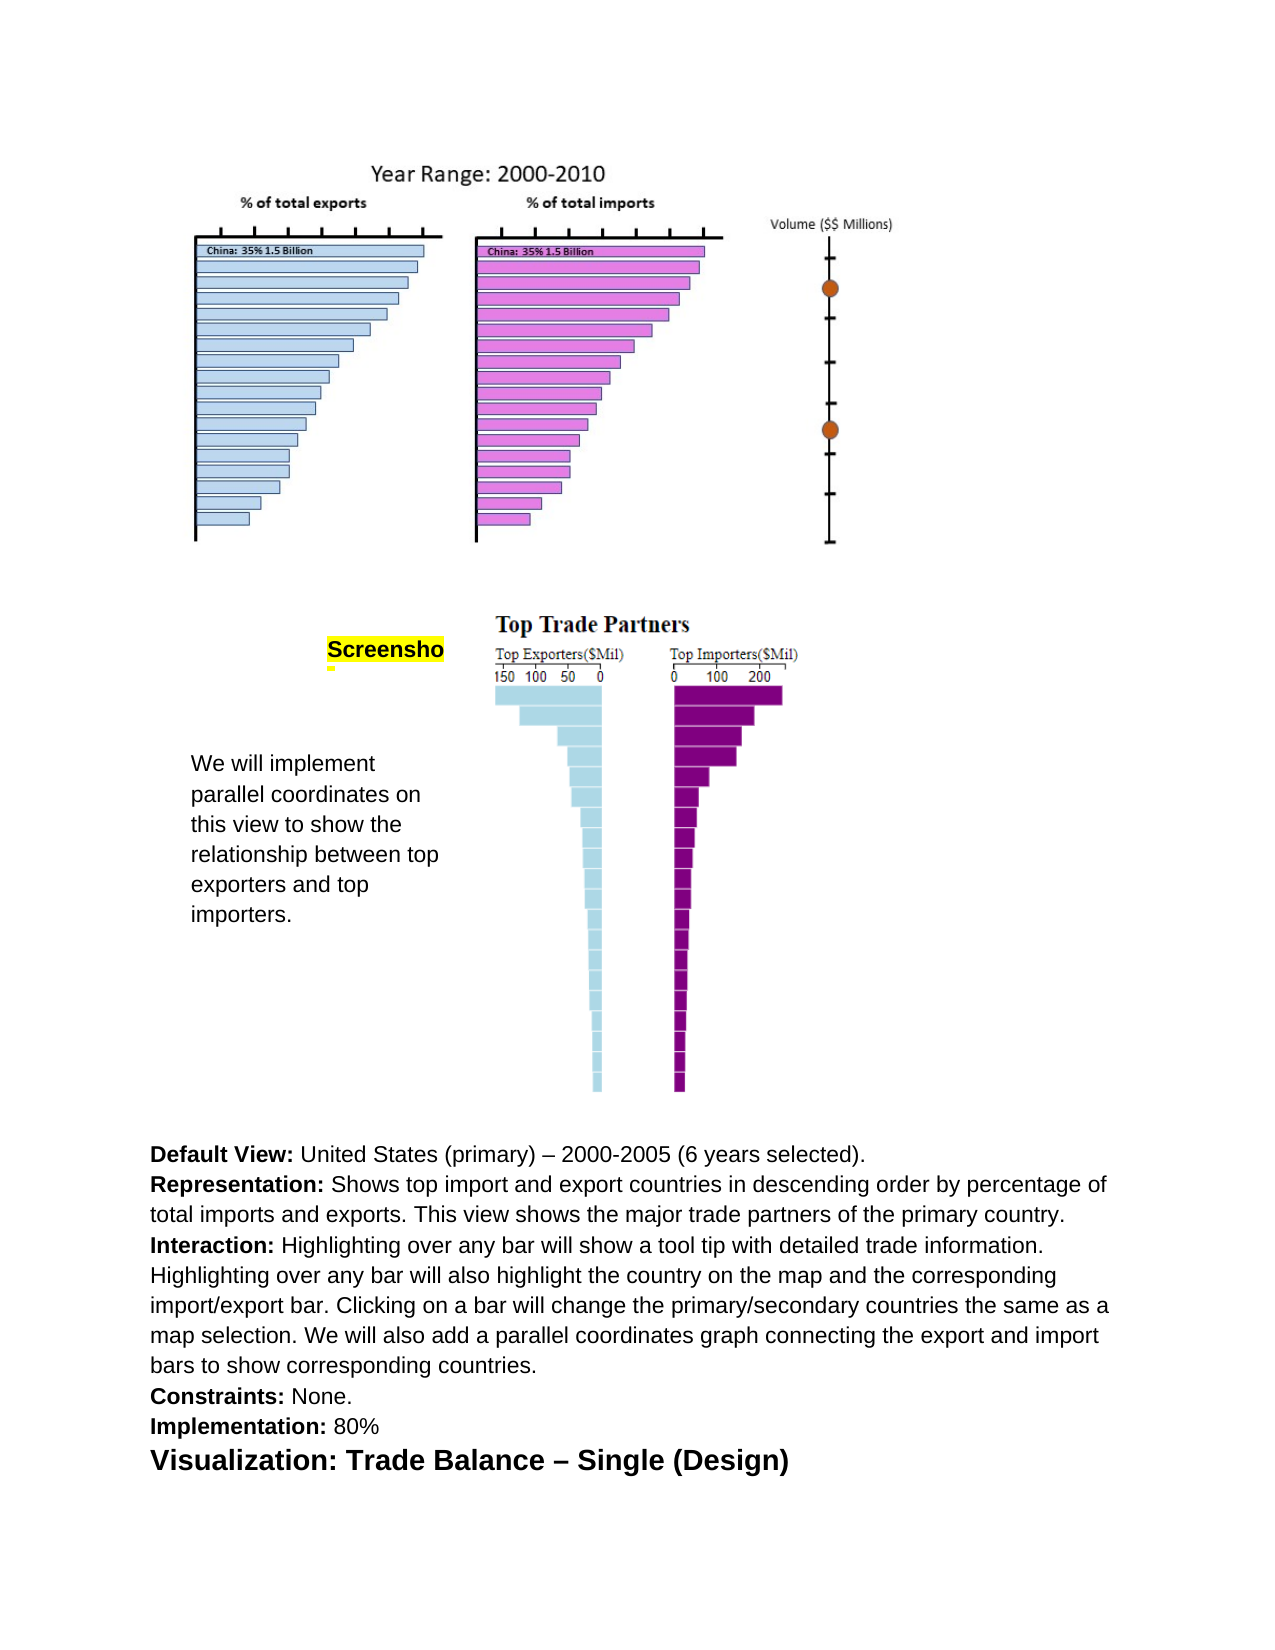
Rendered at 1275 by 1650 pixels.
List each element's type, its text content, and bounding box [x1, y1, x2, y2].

text Visualization: Trade Balance – Single (Design) [150, 1443, 1125, 1477]
picture [449, 601, 826, 1107]
text Representation: Shows top import and export countries in descending order by percentage of total imports and exports. This view shows the major trade partners of the primary country. [150, 1171, 1125, 1228]
text Implementation: 80% [150, 1413, 1125, 1439]
picture [150, 150, 907, 598]
text Default View: United States (primary) – 2000-2005 (6 years selected). [150, 1141, 1125, 1167]
text Constraints: None. [150, 1383, 1125, 1409]
text Interaction: Highlighting over any bar will show a tool tip with detailed trade information. Highlighting over any bar will also highlight the country on the map and the corresponding import/export bar. Clicking on a bar will change the primary/secondary countries the same as a map selection. We will also add a parallel coordinates graph connecting the export and import bars to show corresponding countries. [150, 1232, 1125, 1379]
